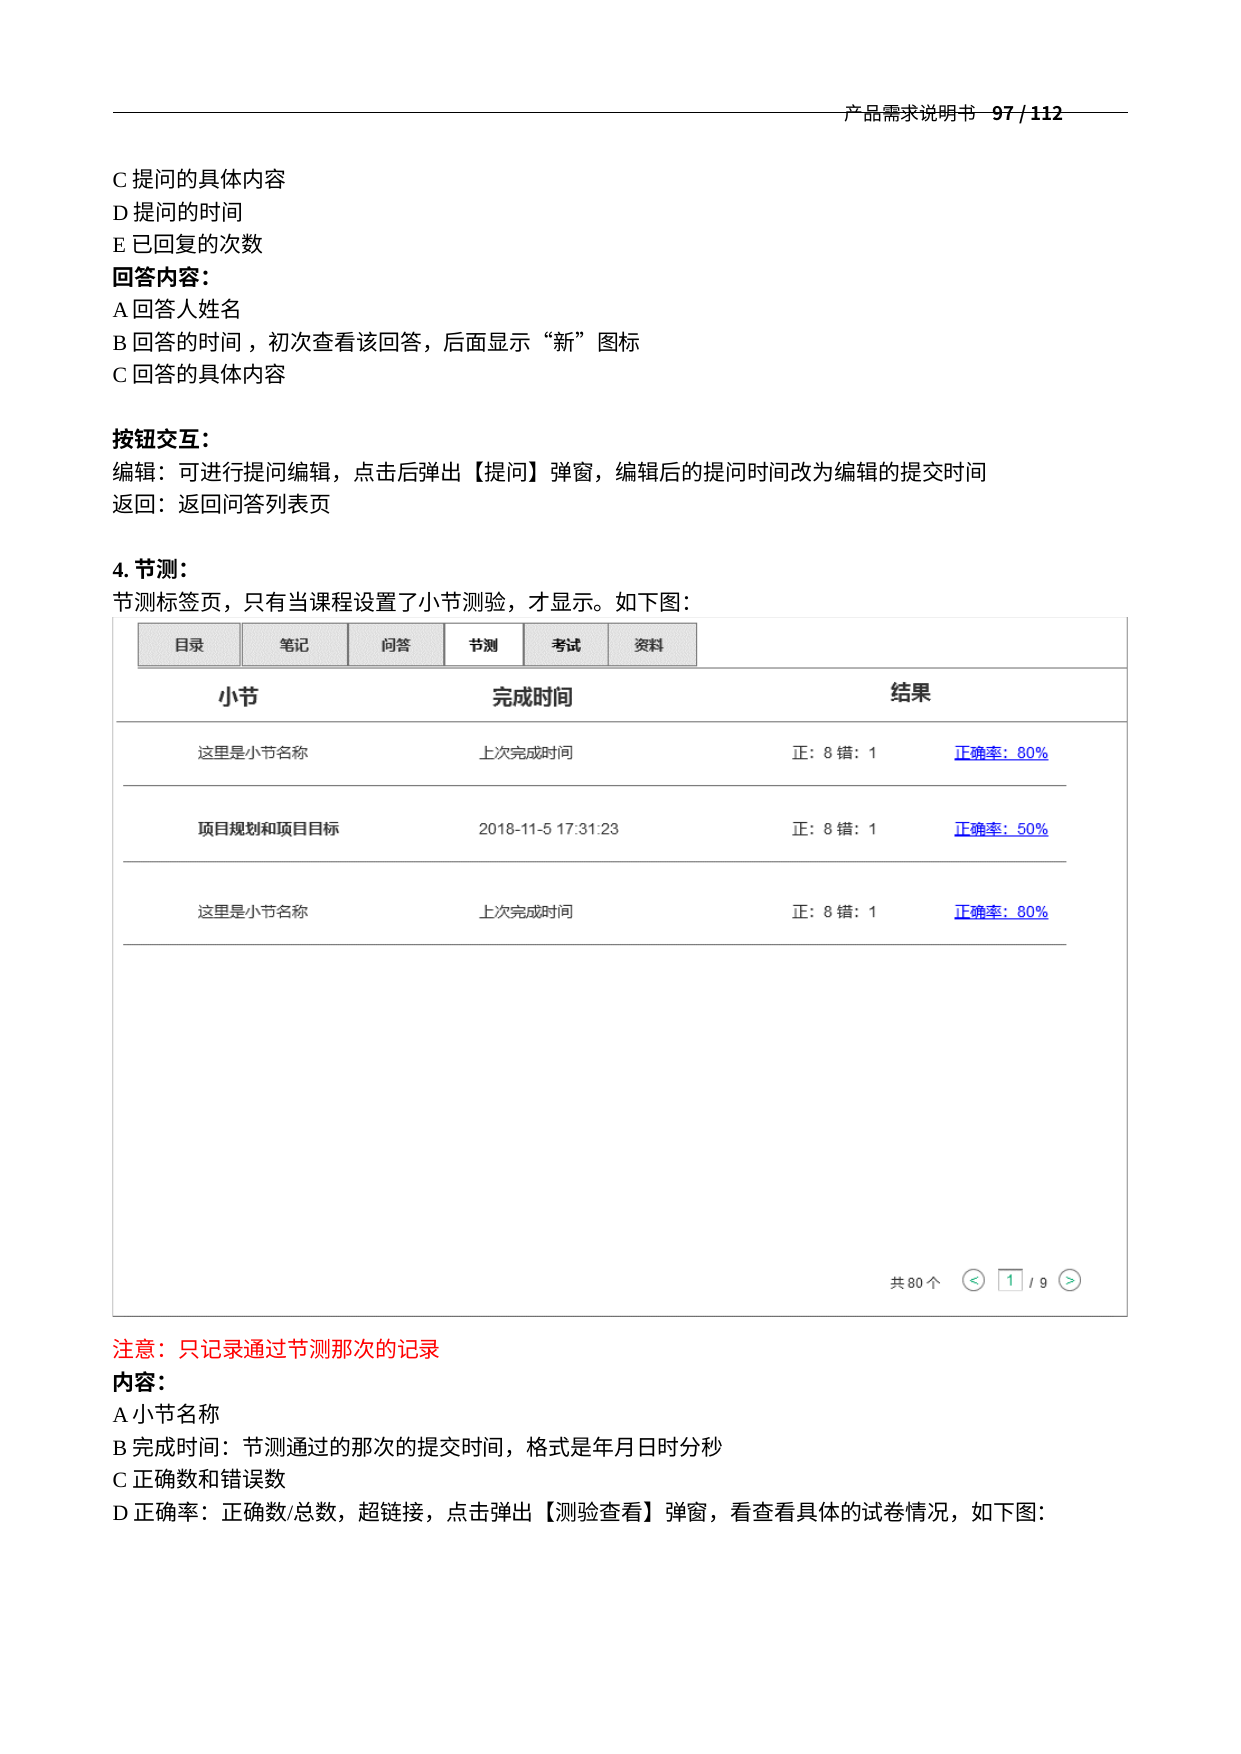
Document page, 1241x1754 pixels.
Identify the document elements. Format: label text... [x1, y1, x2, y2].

text 返回：返回问答列表页 [112, 487, 1128, 519]
text A 回答人姓名 [112, 292, 1128, 324]
text D 正确率：正确数/总数，超链接，点击弹出【测验查看】弹窗，看查看具体的试卷情况，如下图： [112, 1494, 1128, 1527]
text E 已回复的次数 [112, 227, 1128, 259]
text D 提问的时间 [112, 194, 1128, 227]
text 内容： [112, 1364, 1128, 1397]
text 4. 节测： [112, 552, 1128, 584]
text B 回答的时间 ，初次查看该回答，后面显示“新”图标 [112, 324, 1128, 357]
text 编辑：可进行提问编辑，点击后弹出【提问】弹窗，编辑后的提问时间改为编辑的提交时间 [112, 454, 1128, 487]
text 节测标签页，只有当课程设置了小节测验，才显示。如下图： [112, 584, 1128, 617]
text 回答内容： [112, 259, 1128, 292]
text C 提问的具体内容 [112, 162, 1128, 194]
text A 小节名称 [112, 1397, 1128, 1429]
text C 正确数和错误数 [112, 1462, 1128, 1494]
text 注意：只记录通过节测那次的记录 [112, 1332, 1128, 1364]
text 按钮交互： [112, 422, 1128, 454]
picture [112, 617, 1128, 1317]
text B 完成时间：节测通过的那次的提交时间，格式是年月日时分秒 [112, 1429, 1128, 1462]
text C 回答的具体内容 [112, 357, 1128, 389]
